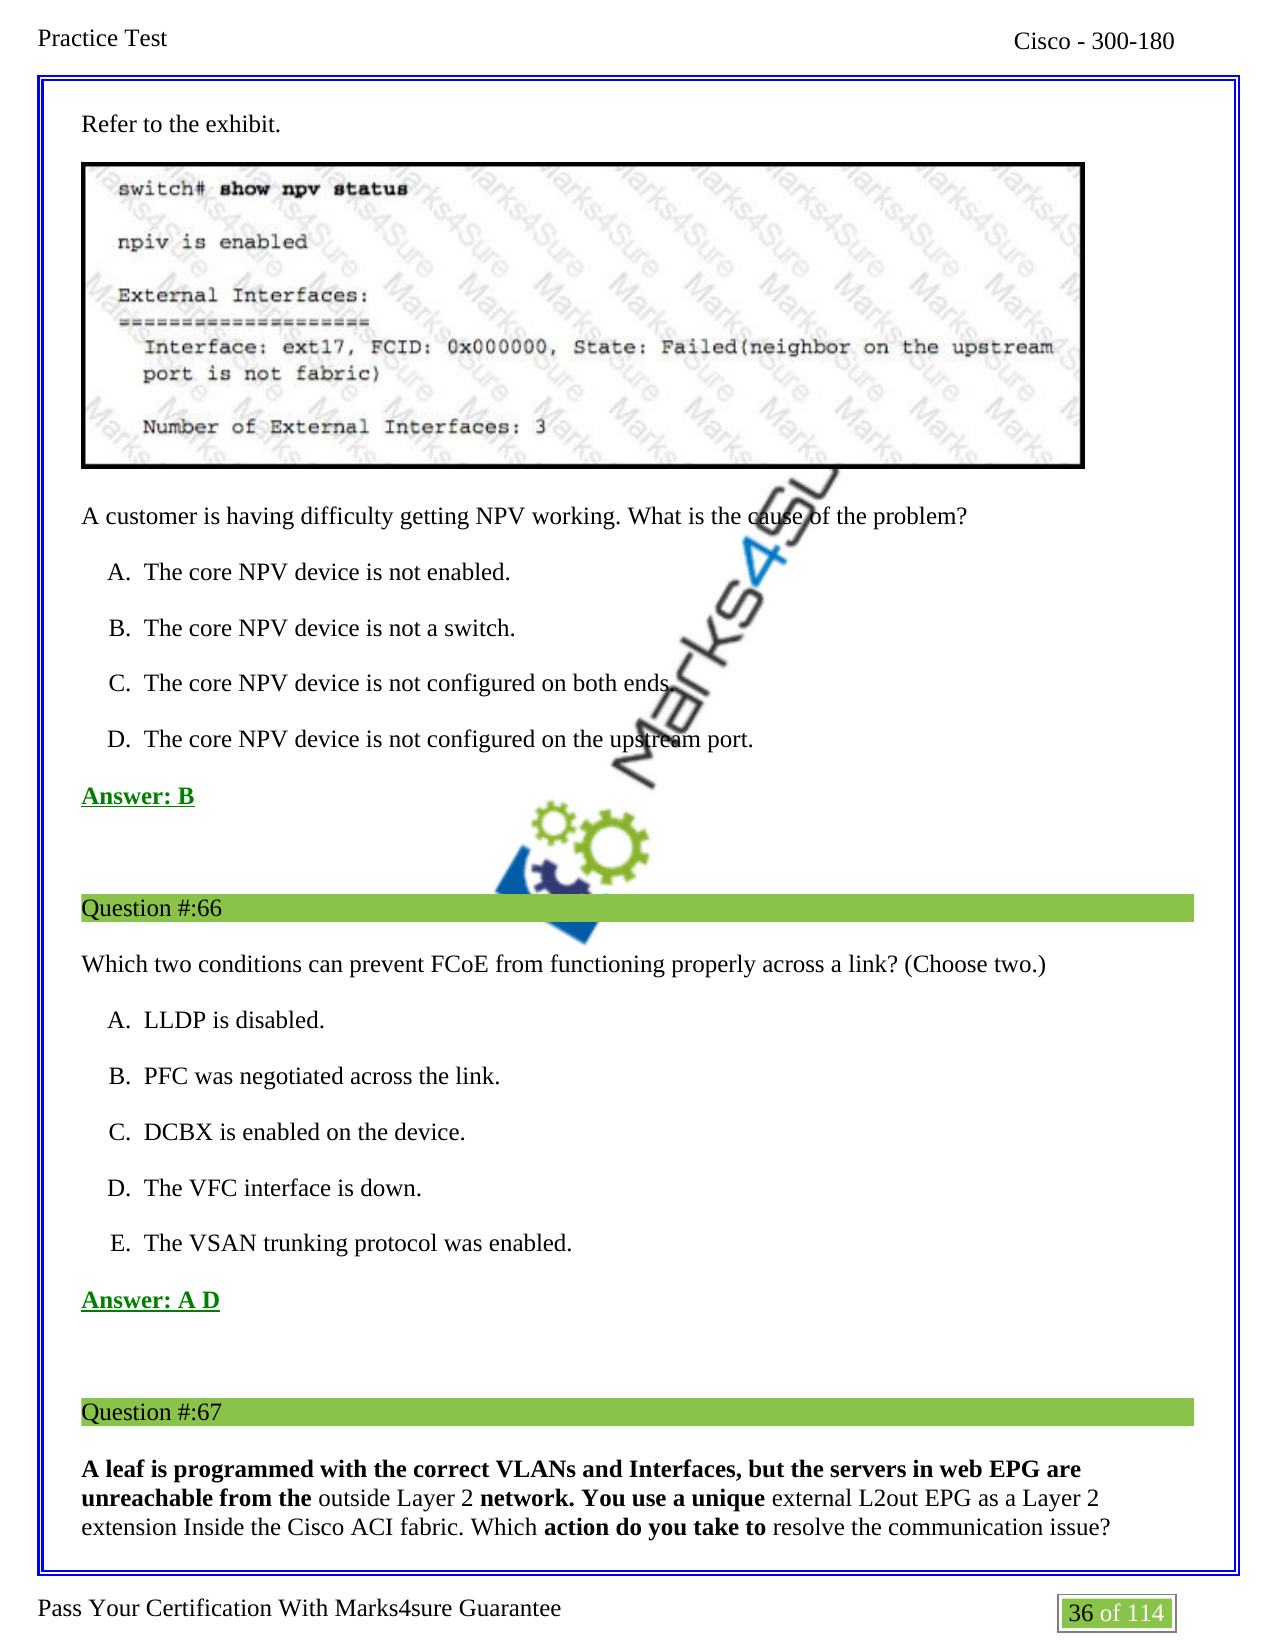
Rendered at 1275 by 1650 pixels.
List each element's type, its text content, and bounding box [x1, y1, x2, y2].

text Which two conditions can prevent FCoE from functioning properly across a link? (Choose two.) [81, 949, 1204, 978]
list The core NPV device is not a switch. [108, 613, 1204, 641]
picture [417, 0, 1224, 75]
subtitle Answer: A D [81, 1285, 1204, 1314]
list The core NPV device is not configured on the upstream port. [107, 724, 1204, 753]
text Refer to the exhibit. [81, 109, 1204, 138]
text Cisco - 300-180 [1014, 26, 1204, 55]
list LLDP is disabled. [107, 1005, 1204, 1034]
list DCBX is enabled on the device. [108, 1117, 1204, 1146]
text Practice Test [37, 23, 167, 51]
list The VSAN trunking protocol was enabled. [110, 1228, 1204, 1257]
list PFC was negotiated across the link. [108, 1061, 1204, 1090]
subtitle Answer: B [81, 781, 1204, 810]
list The core NPV device is not configured on both ends. [108, 668, 1204, 697]
text A customer is having difficulty getting NPV working. What is the cause of the problem? [81, 501, 1204, 530]
picture [81, 81, 1224, 1026]
list The core NPV device is not enabled. [107, 557, 1204, 586]
text A leaf is programmed with the correct VLANs and Interfaces, but the servers in web EPG are unreachable from the outside Layer 2 network. You use a unique external L2out EPG as a Layer 2 extension Inside the Cisco ACI fabric. Which action do you take to resolve the communication issue? [81, 1454, 1188, 1541]
list The VFC interface is down. [107, 1173, 1204, 1201]
